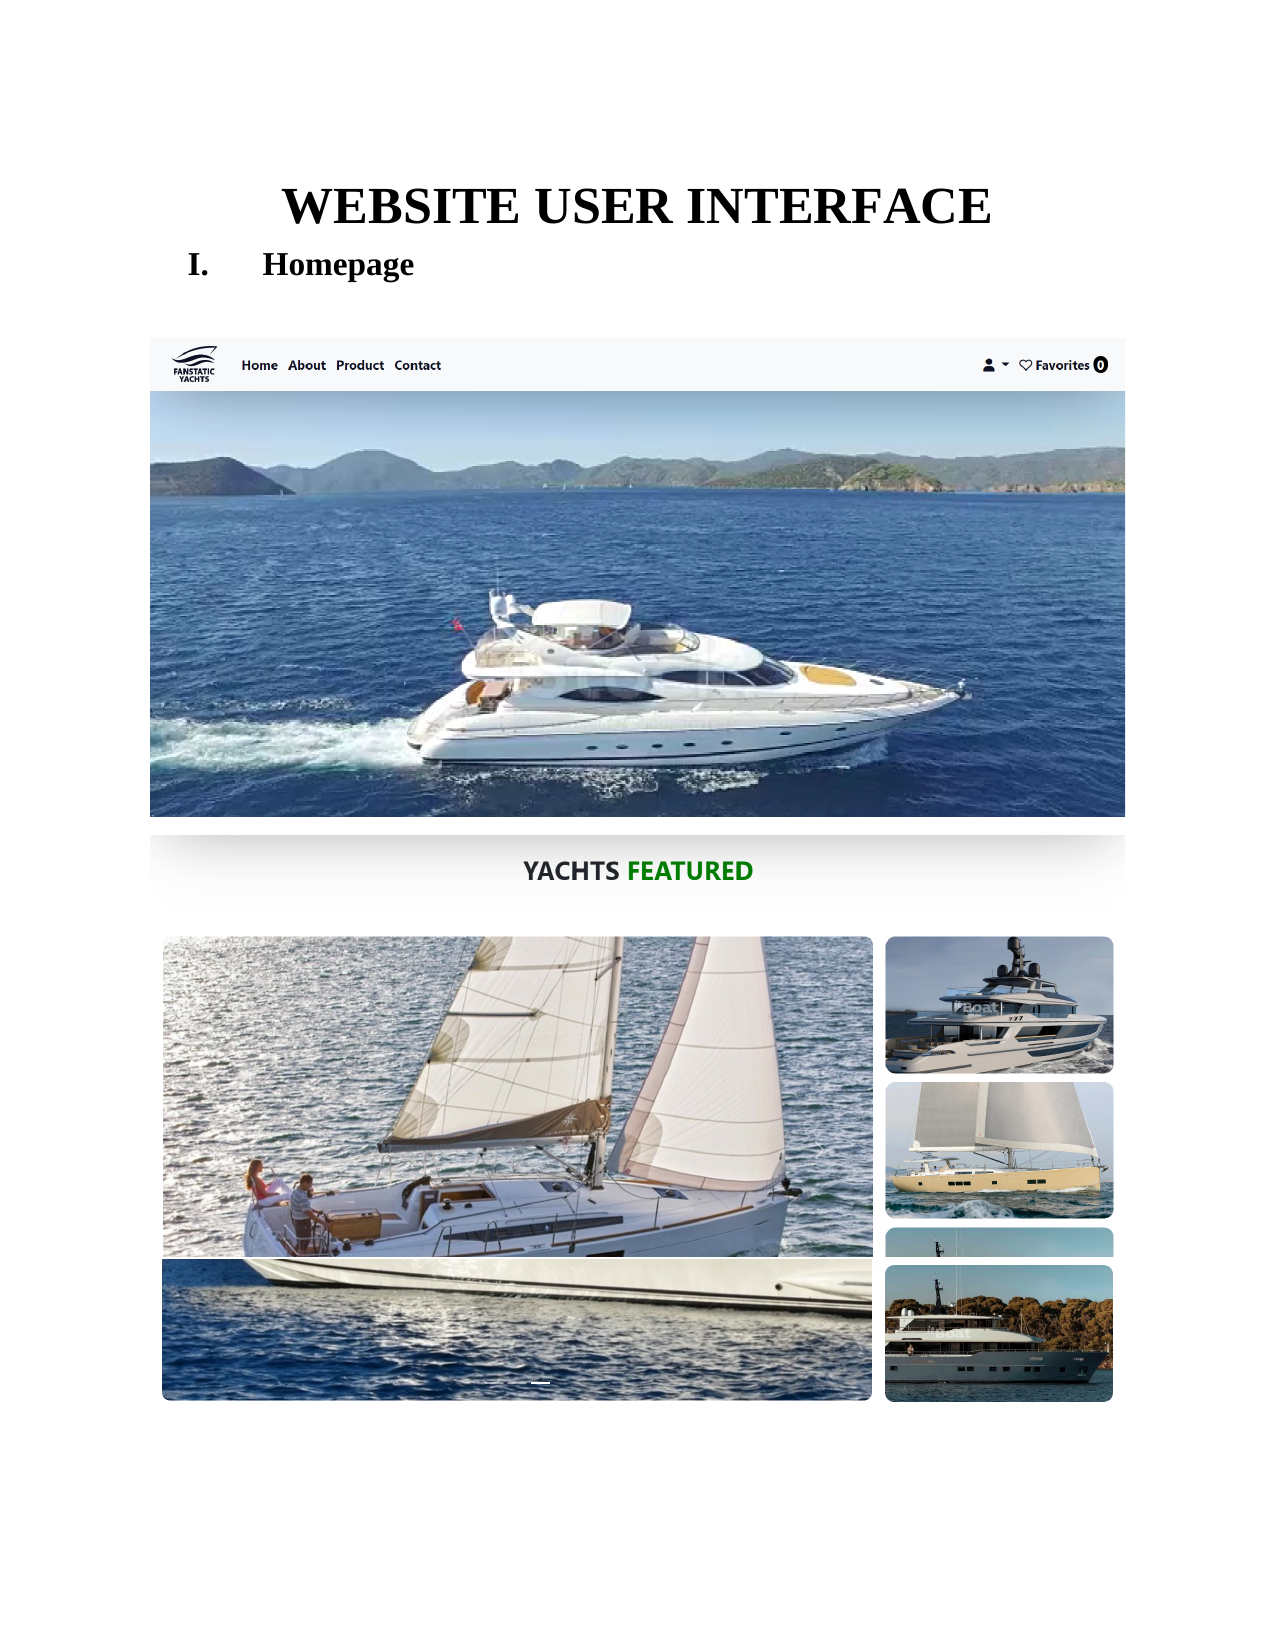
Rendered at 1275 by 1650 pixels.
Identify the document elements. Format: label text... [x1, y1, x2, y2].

subtitle WEBSITE USER INTERFACE [150, 175, 1125, 235]
picture [150, 835, 1125, 1257]
picture [150, 1259, 1125, 1462]
subtitle Homepage [187, 244, 1125, 282]
picture [150, 338, 1125, 817]
